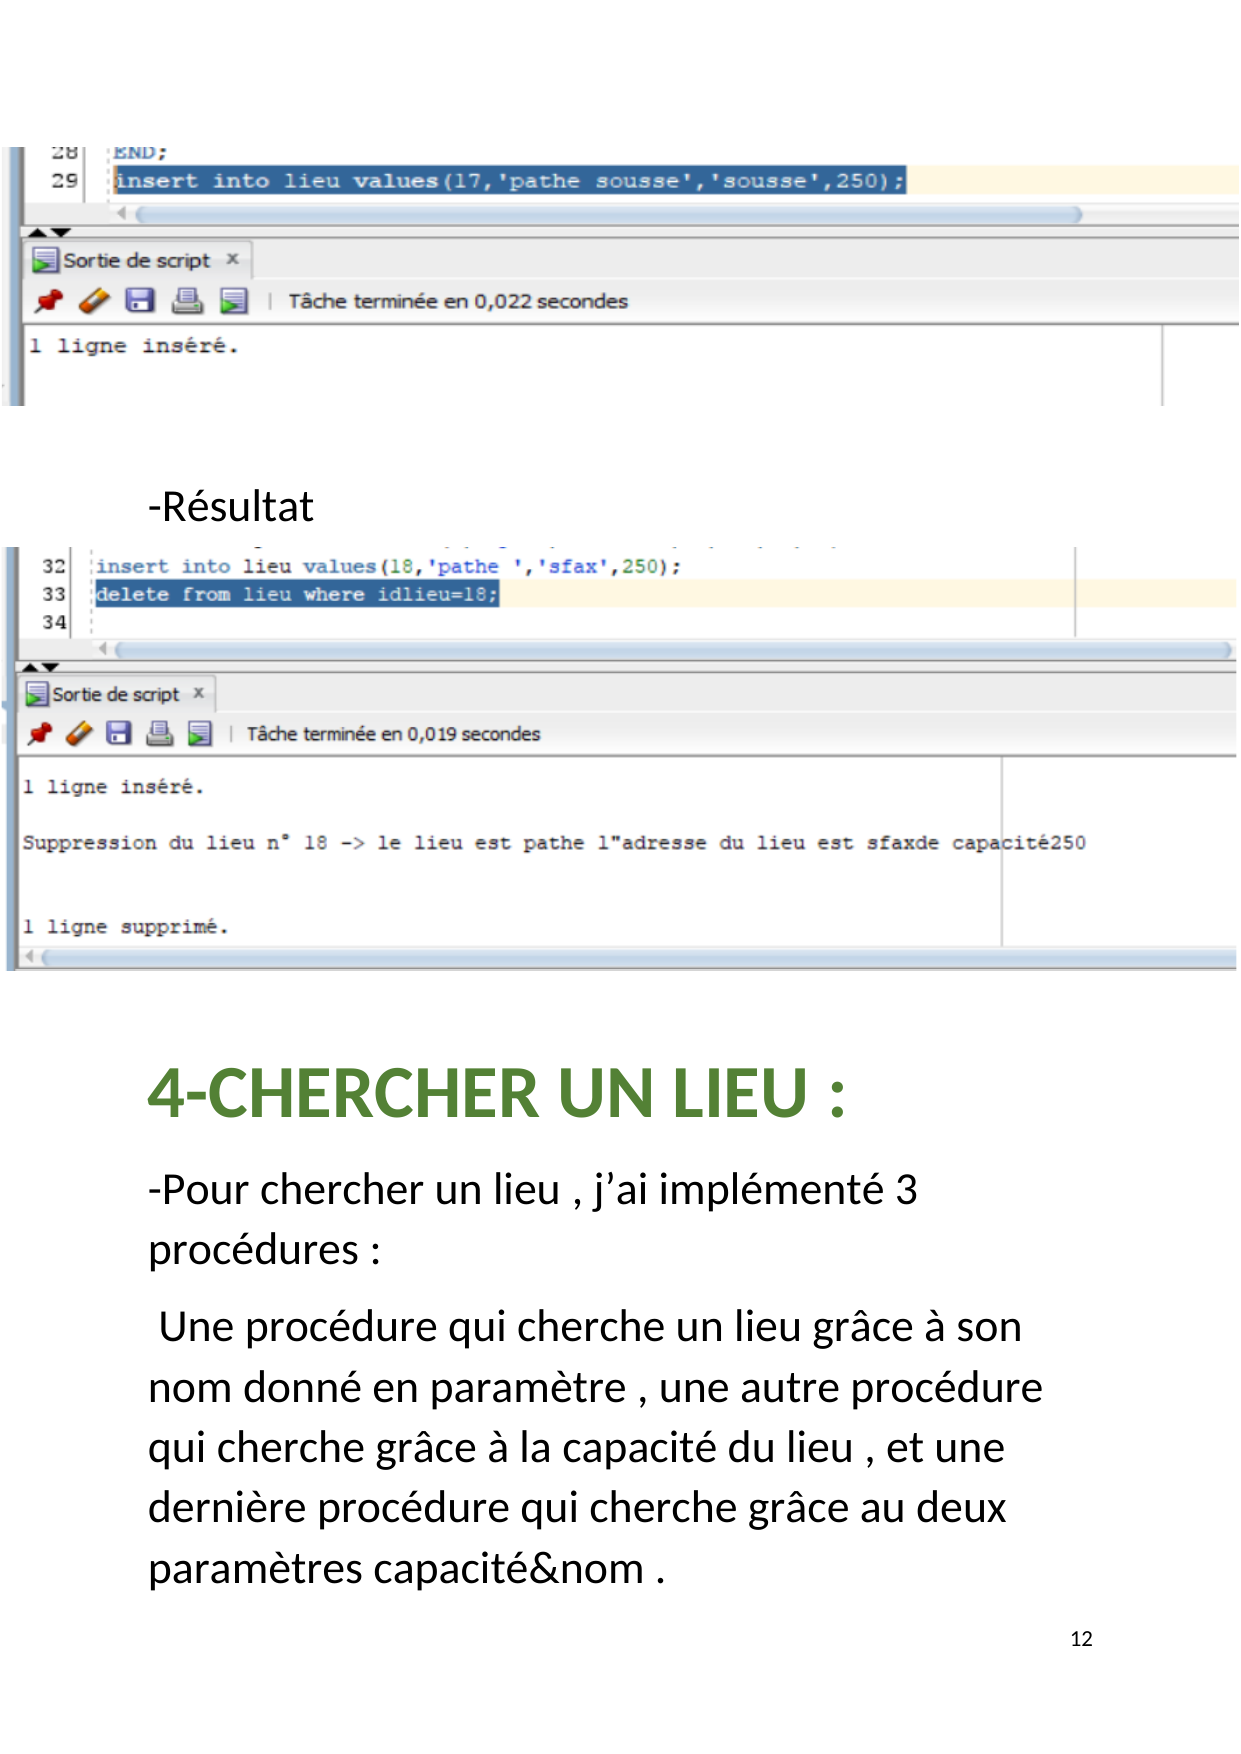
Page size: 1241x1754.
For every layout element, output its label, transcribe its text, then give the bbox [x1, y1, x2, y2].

picture [0, 547, 1236, 970]
text -Pour chercher un lieu , j’ai implémenté 3 procédures : [148, 1160, 1093, 1276]
text Une procédure qui cherche un lieu grâce à son nom donné en paramètre , une autre procédure qui cherche grâce à la capacité du lieu , et une dernière procédure qui cherche grâce au deux paramètres capacité&nom . [148, 1297, 1093, 1594]
text 4-CHERCHER UN LIEU : [148, 1044, 1093, 1136]
picture [0, 147, 1238, 406]
text -Résultat [148, 477, 1093, 533]
